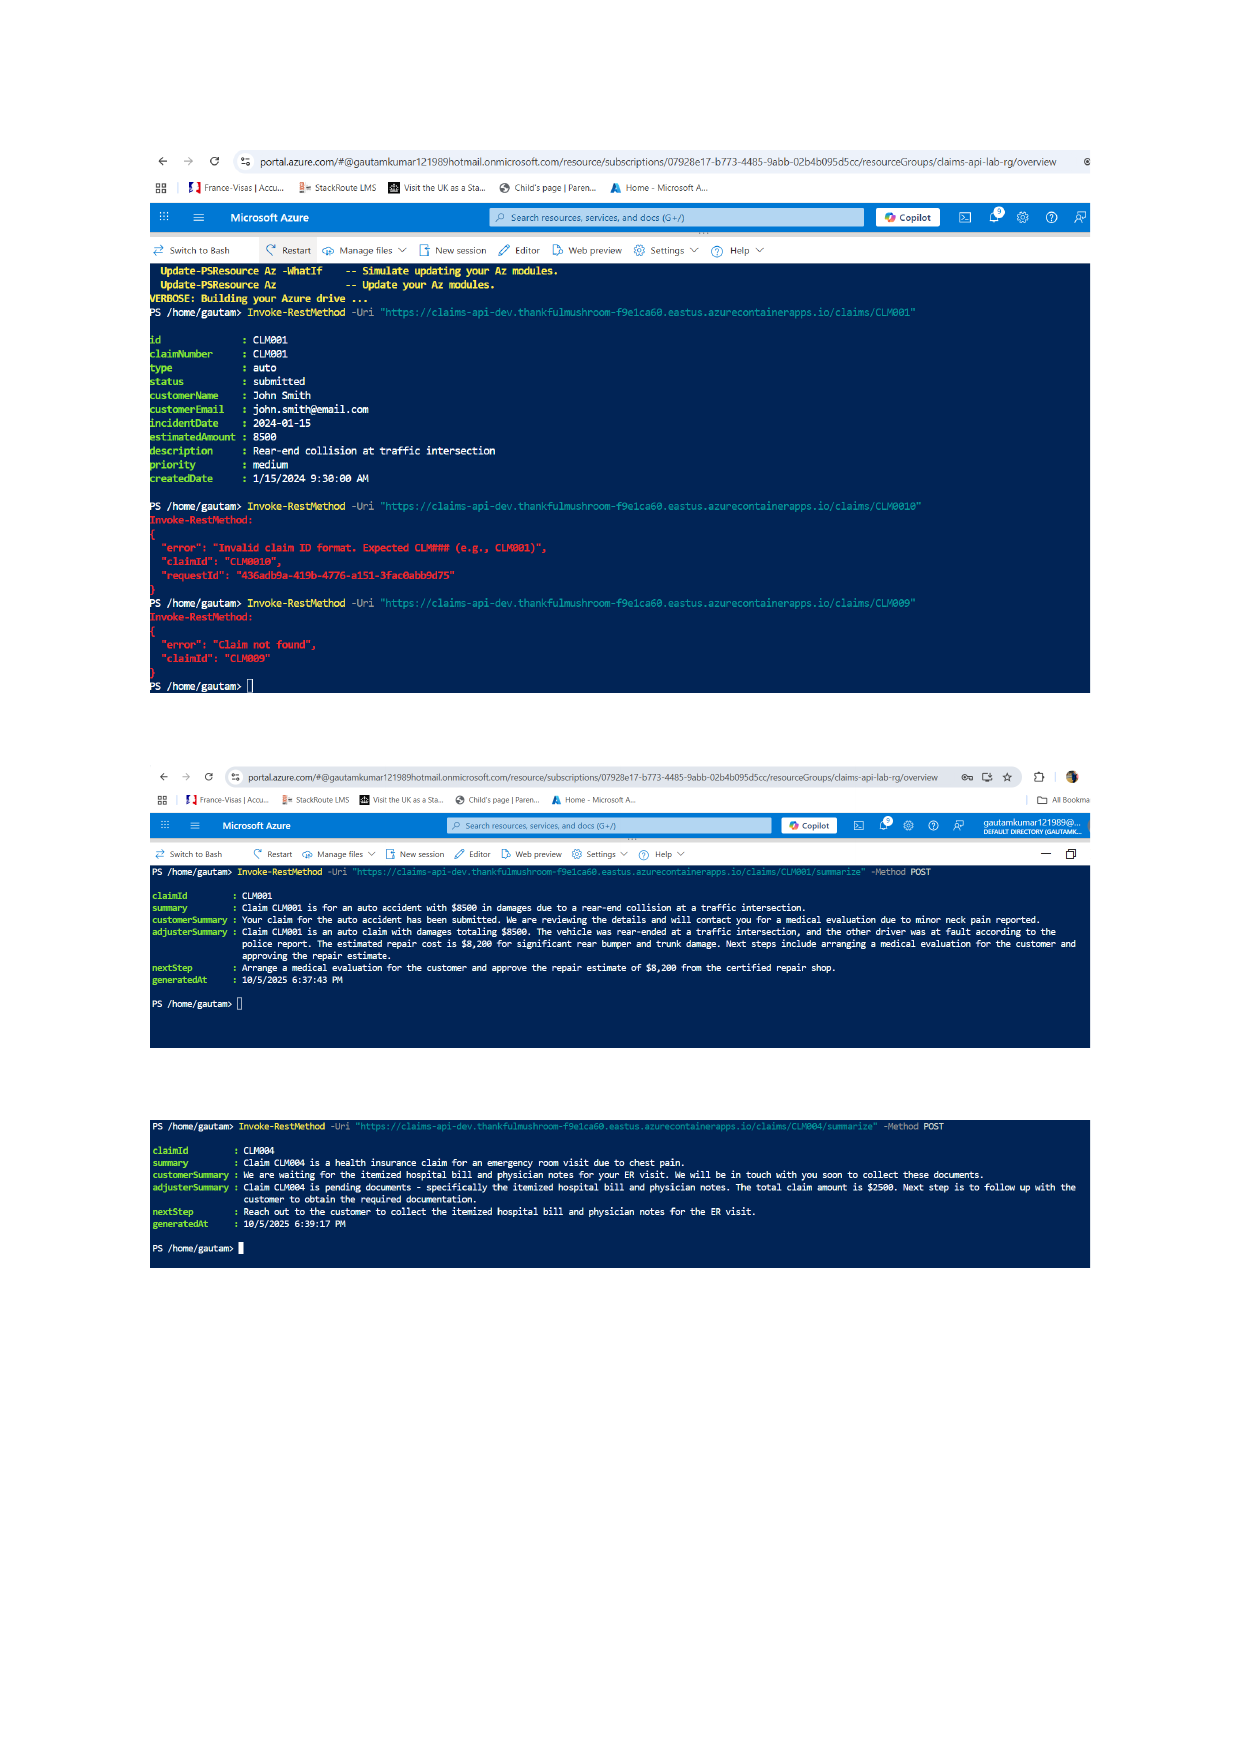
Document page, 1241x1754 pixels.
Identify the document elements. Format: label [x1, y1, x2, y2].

picture [150, 1120, 1091, 1268]
picture [150, 150, 1091, 693]
picture [150, 765, 1091, 1048]
